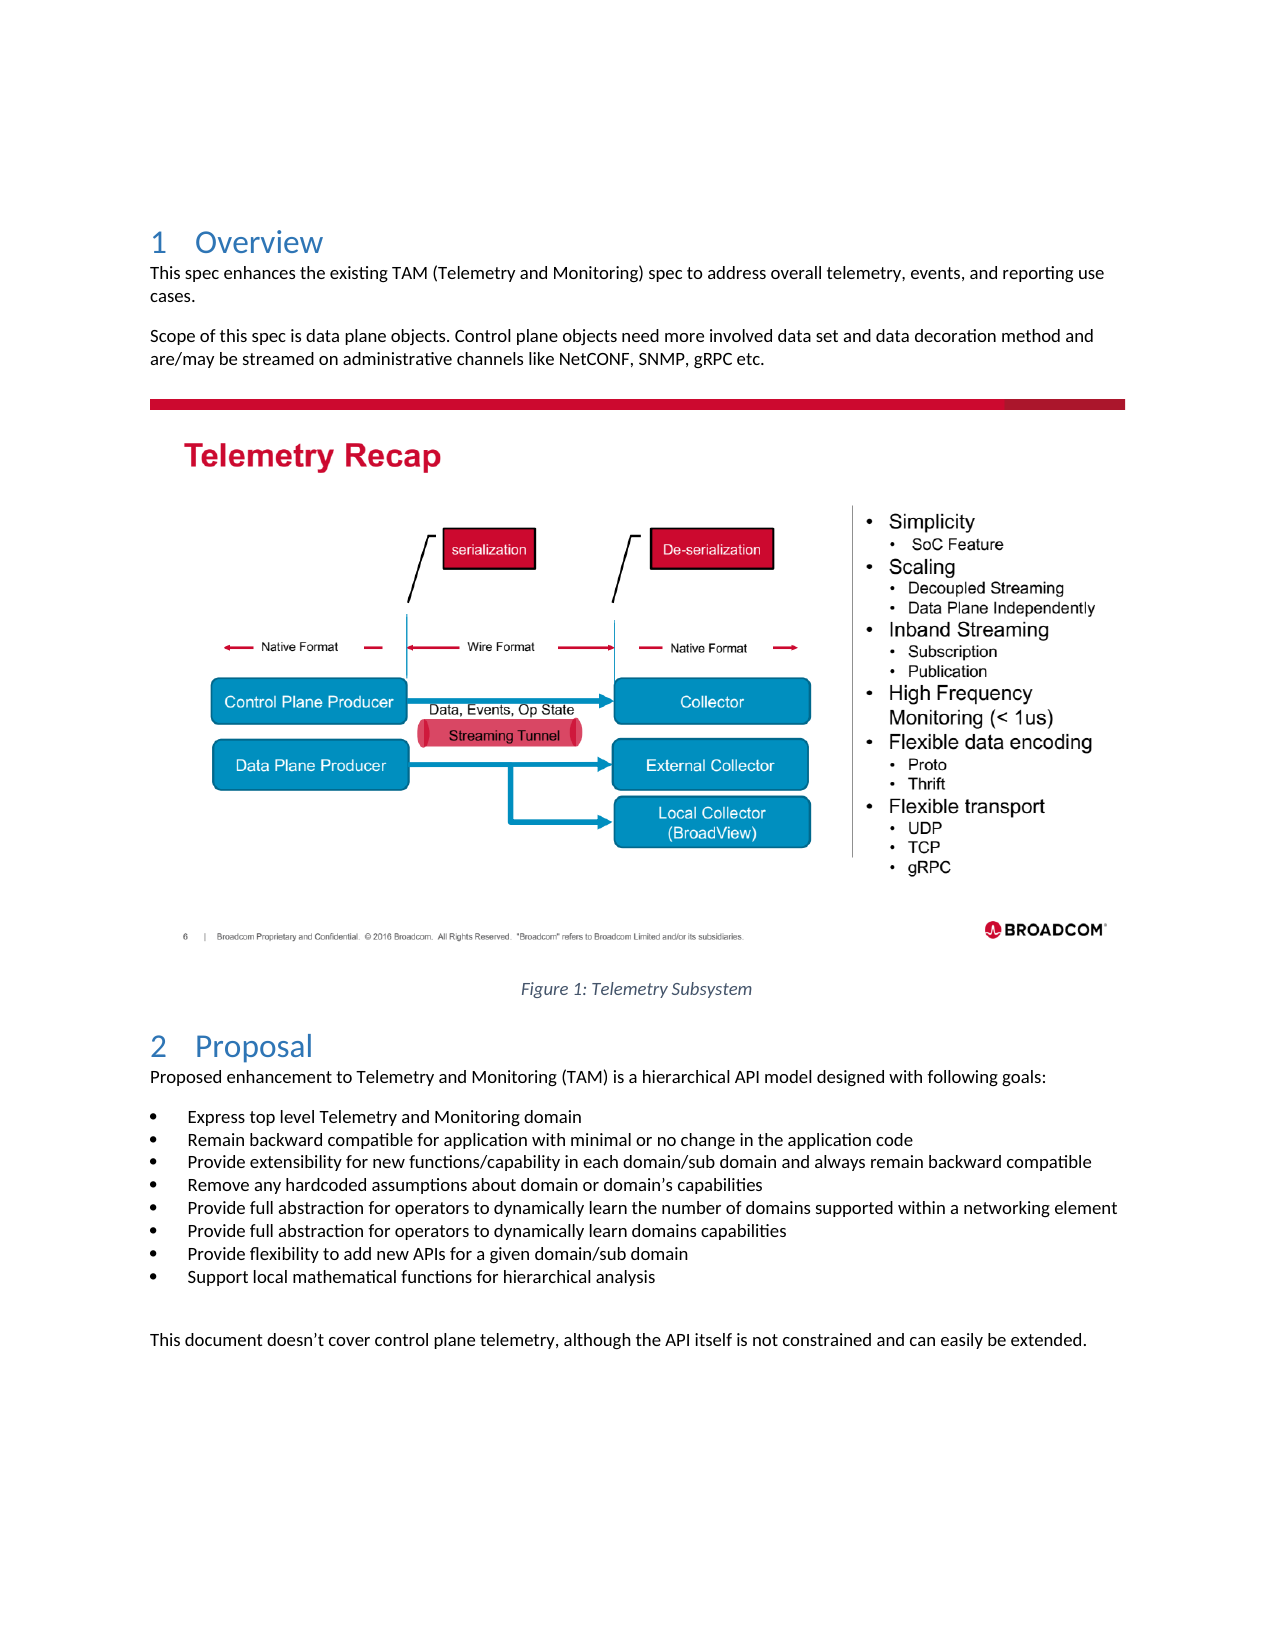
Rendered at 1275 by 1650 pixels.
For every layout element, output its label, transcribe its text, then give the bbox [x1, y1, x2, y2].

list Support local mathematical functions for hierarchical analysis [150, 1265, 1125, 1288]
subtitle Overview [150, 221, 1125, 262]
text Figure 1: Telemetry Subsystem [150, 977, 1125, 999]
list Remove any hardcoded assumptions about domain or domain’s capabilities [150, 1174, 1125, 1197]
list Provide flexibility to add new APIs for a given domain/sub domain [150, 1242, 1125, 1265]
text Scope of this spec is data plane objects. Control plane objects need more involved data set and data decoration method and are/may be streamed on administrative channels like NetCONF, SNMP, gRPC etc. [150, 324, 1125, 370]
list Provide full abstraction for operators to dynamically learn the number of domains supported within a networking element [150, 1197, 1125, 1219]
text This spec enhances the existing TAM (Telemetry and Monitoring) spec to address overall telemetry, events, and reporting use cases. [150, 262, 1125, 307]
list Express top level Telemetry and Monitoring domain [150, 1105, 1125, 1128]
text This document doesn’t cover control plane telemetry, although the API itself is not constrained and can easily be extended. [150, 1328, 1125, 1351]
list Provide extensibility for new functions/capability in each domain/sub domain and always remain backward compatible [150, 1151, 1125, 1174]
list Provide full abstraction for operators to dynamically learn domains capabilities [150, 1219, 1125, 1242]
subtitle Proposal [150, 1024, 1125, 1065]
text Proposed enhancement to Telemetry and Monitoring (TAM) is a hierarchical API model designed with following goals: [150, 1065, 1125, 1088]
list Remain backward compatible for application with minimal or no change in the application code [150, 1128, 1125, 1151]
